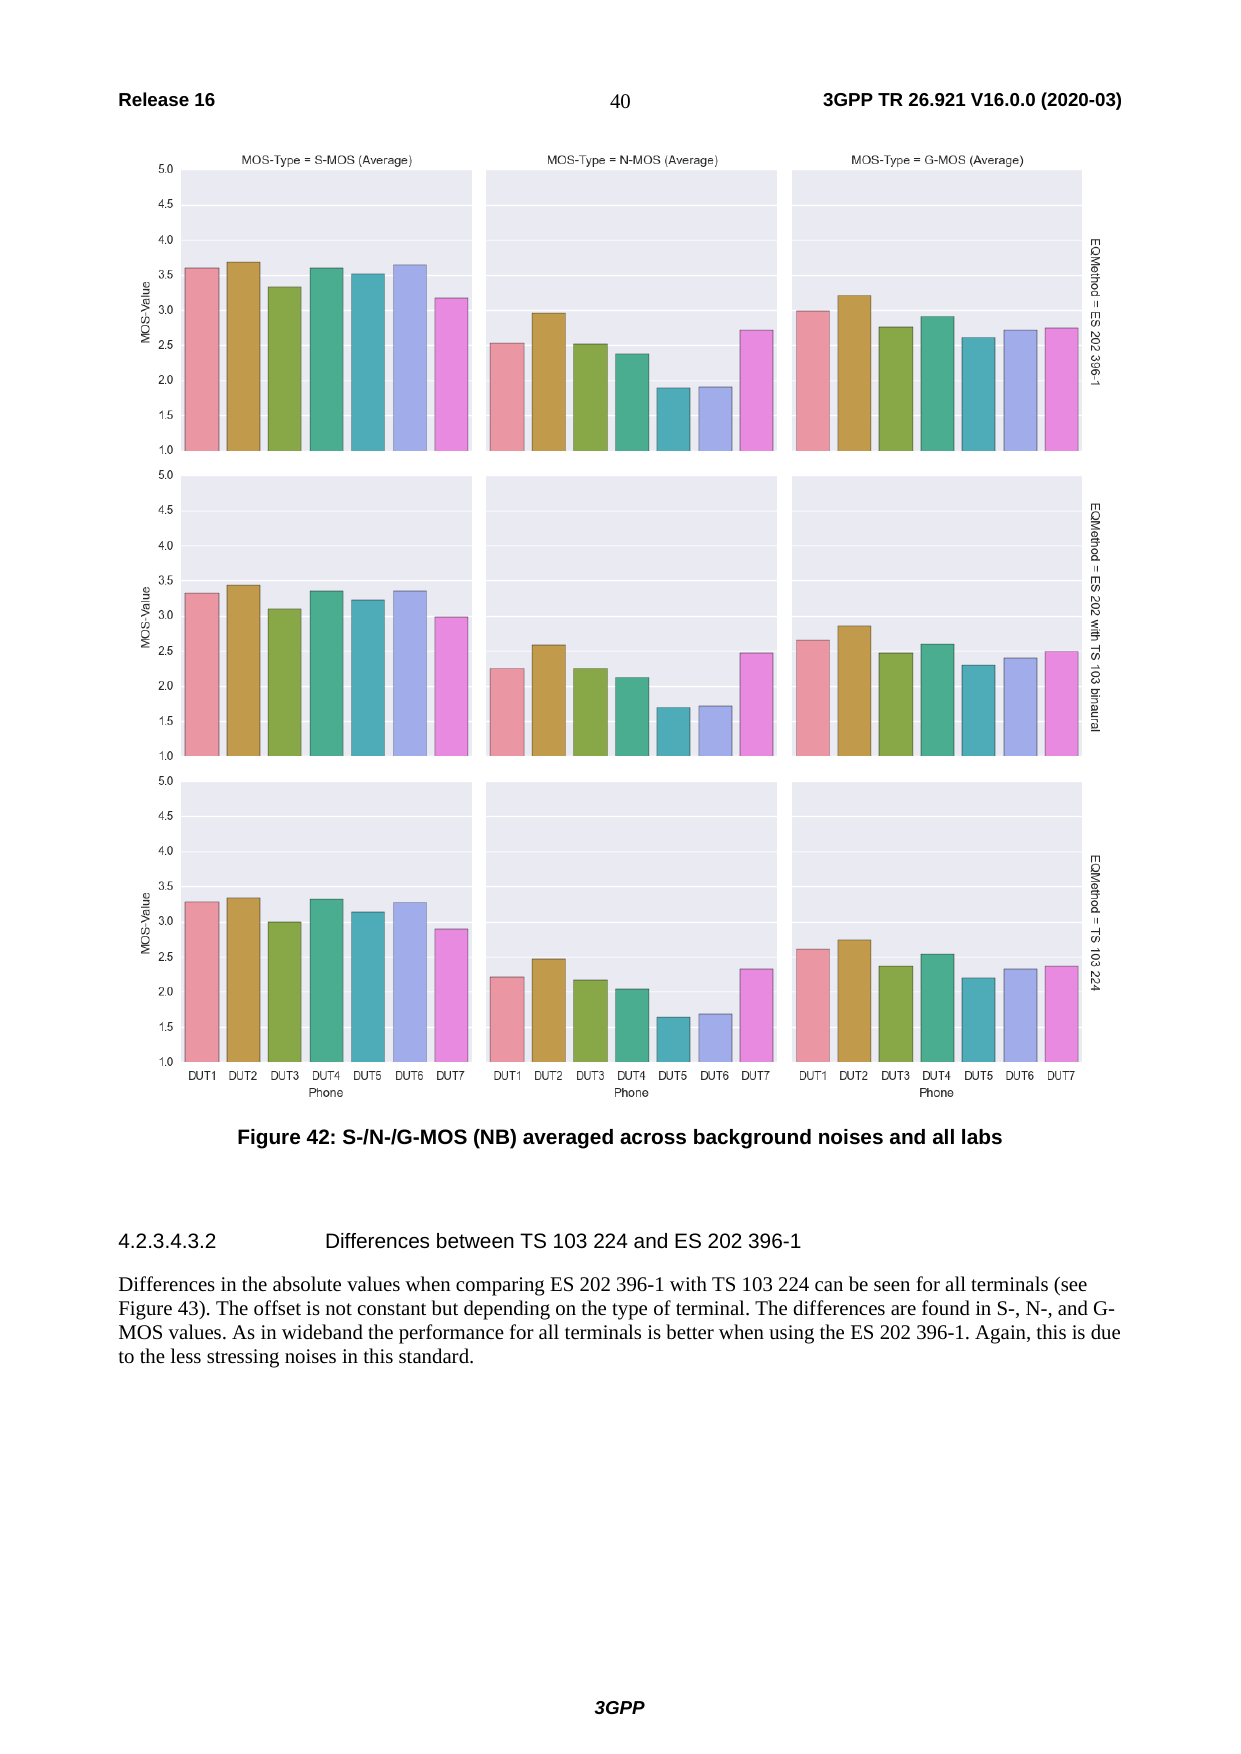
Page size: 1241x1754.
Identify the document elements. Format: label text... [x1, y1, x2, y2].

text Figure 42: S-/N-/G-MOS (NB) averaged across background noises and all labs [118, 1124, 1122, 1148]
text 4.2.3.4.3.2 Differences between TS 103 224 and ES 202 396-1 [118, 1229, 1122, 1253]
text Differences in the absolute values when comparing ES 202 396-1 with TS 103 224 can be seen for all terminals (see Figure 43). The offset is not constant but depending on the type of terminal. The differences are found in S-, N-, and G-MOS values. As in wideband the performance for all terminals is better when using the ES 202 396-1. Again, this is due to the less stressing noises in this standard. [118, 1271, 1122, 1368]
picture [133, 147, 1107, 1106]
